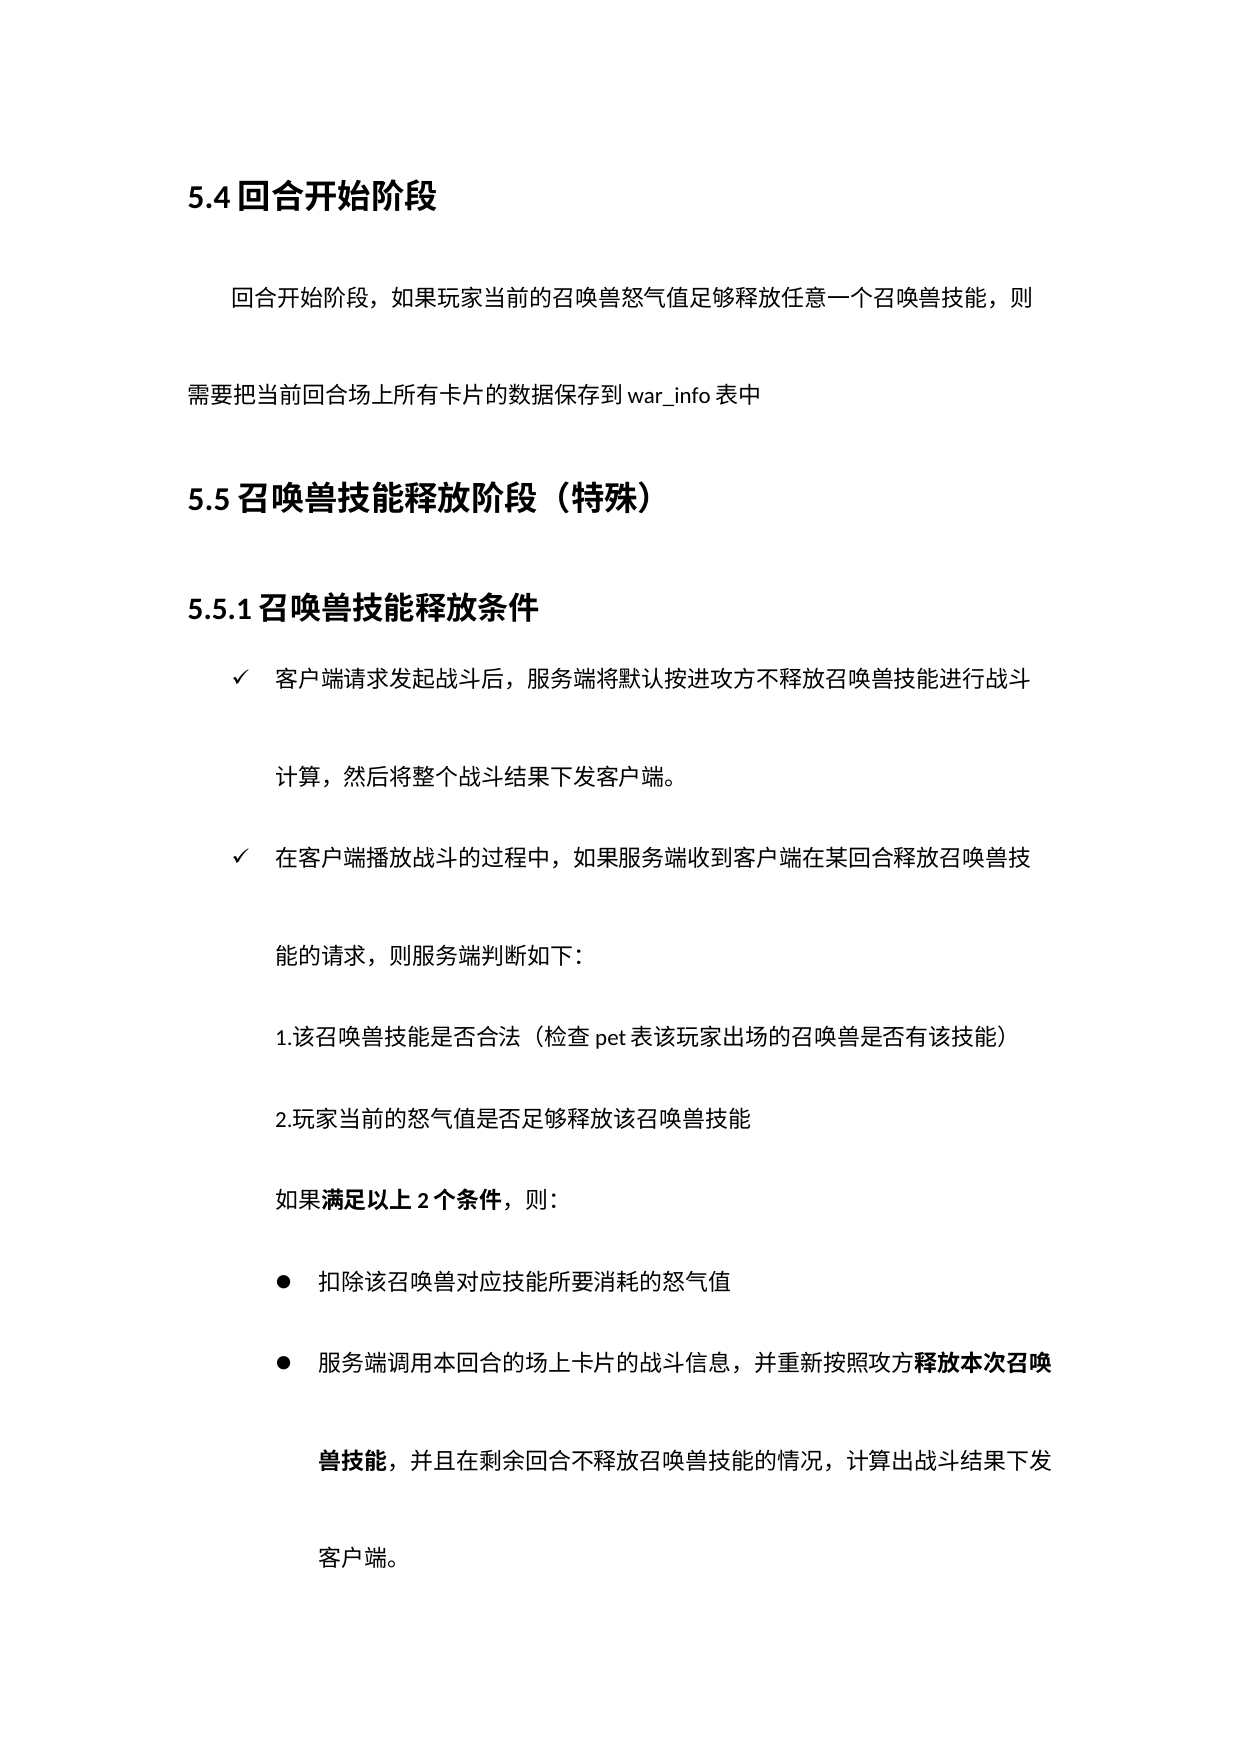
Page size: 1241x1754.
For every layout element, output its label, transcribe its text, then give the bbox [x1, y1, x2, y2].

list 在客户端播放战斗的过程中，如果服务端收到客户端在某回合释放召唤兽技能的请求，则服务端判断如下： [231, 824, 1053, 987]
list 2.玩家当前的怒气值是否足够释放该召唤兽技能 [275, 1085, 1053, 1150]
subtitle 5.5.1 召唤兽技能释放条件 [187, 573, 1053, 638]
text 回合开始阶段，如果玩家当前的召唤兽怒气值足够释放任意一个召唤兽技能，则需要把当前回合场上所有卡片的数据保存到war_info表中 [187, 263, 1053, 426]
list 客户端请求发起战斗后，服务端将默认按进攻方不释放召唤兽技能进行战斗计算，然后将整个战斗结果下发客户端。 [231, 645, 1053, 808]
list 扣除该召唤兽对应技能所要消耗的怒气值 [275, 1248, 1053, 1313]
text 5.5 召唤兽技能释放阶段（特殊） [187, 463, 1053, 528]
list 1.该召唤兽技能是否合法（检查pet表该玩家出场的召唤兽是否有该技能） [275, 1003, 1053, 1068]
text 5.4 回合开始阶段 [187, 162, 1053, 227]
list 服务端调用本回合的场上卡片的战斗信息，并重新按照攻方释放本次召唤兽技能，并且在剩余回合不释放召唤兽技能的情况，计算出战斗结果下发客户端。 [275, 1329, 1053, 1589]
list 如果满足以上2个条件，则： [275, 1166, 1053, 1231]
